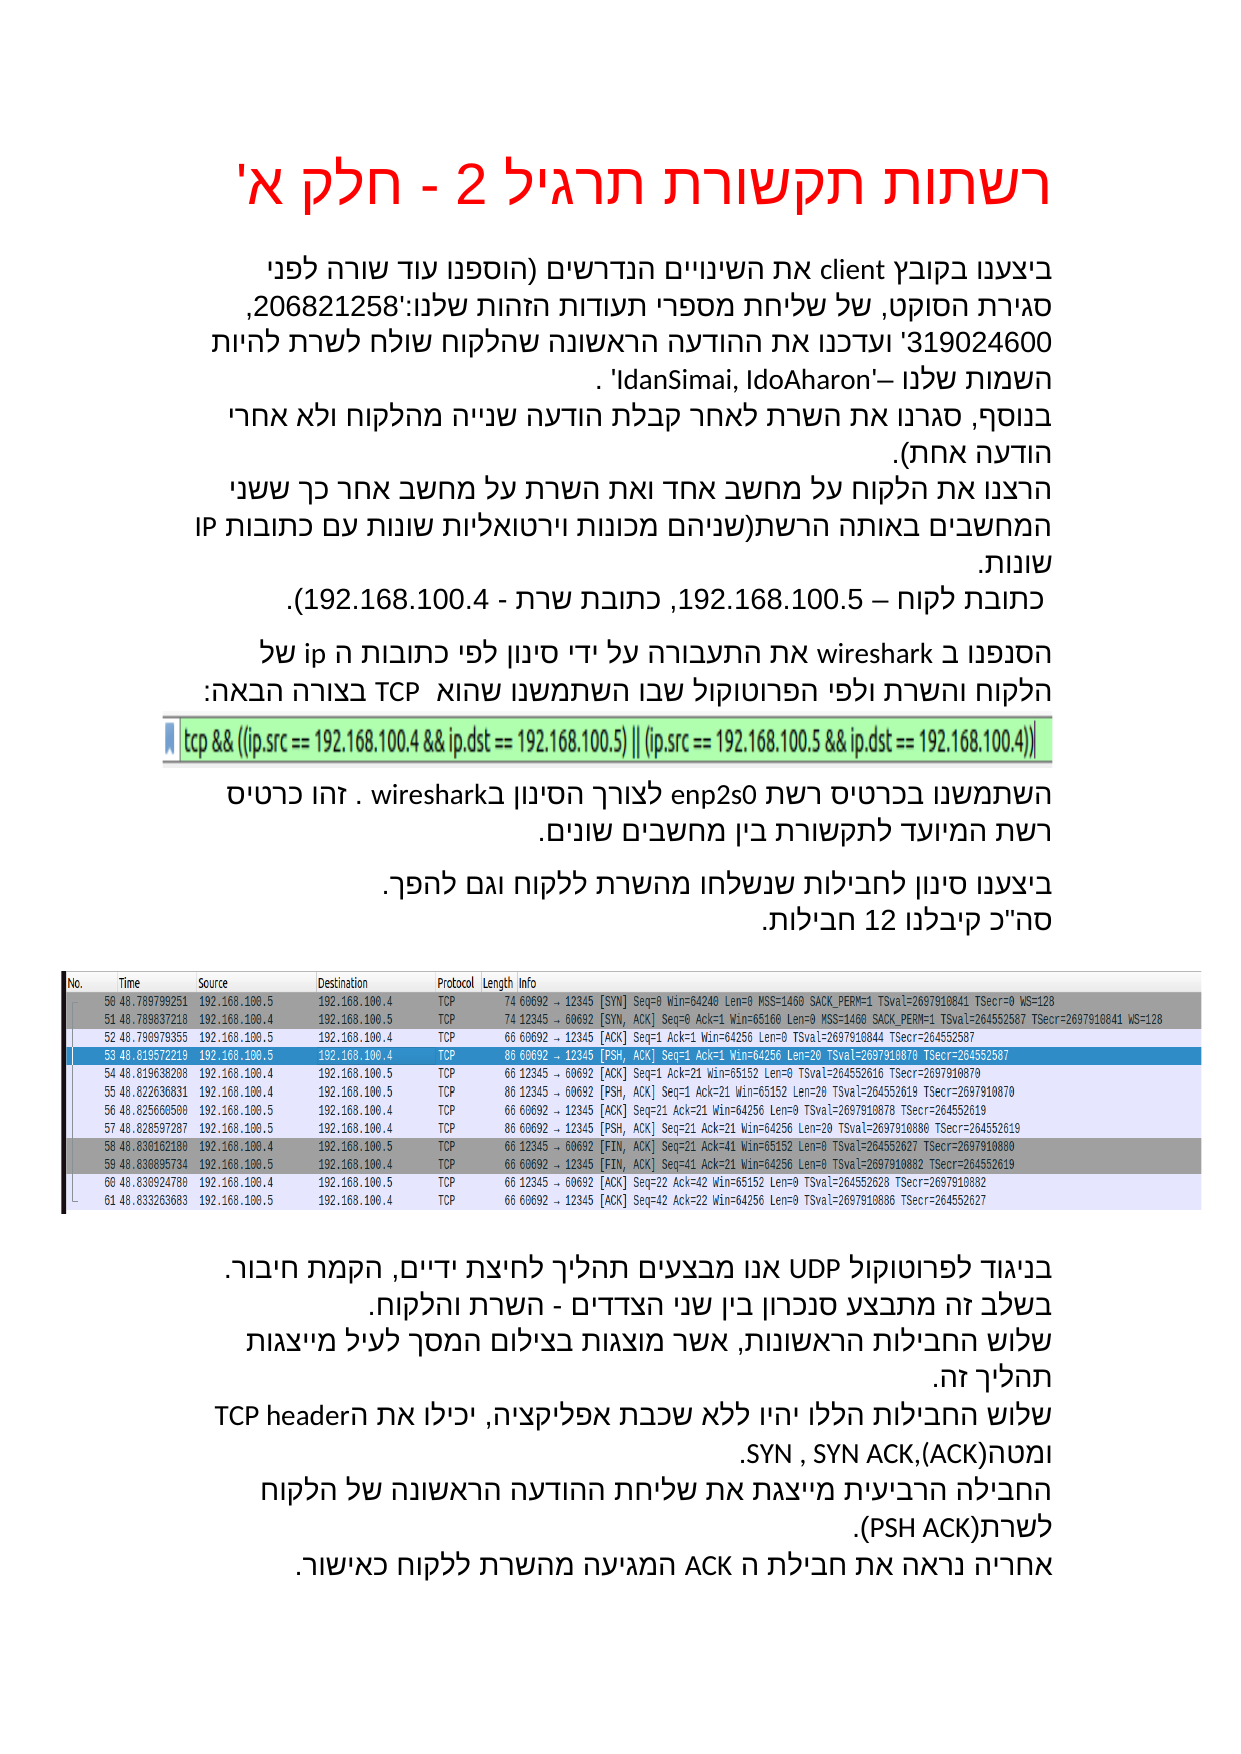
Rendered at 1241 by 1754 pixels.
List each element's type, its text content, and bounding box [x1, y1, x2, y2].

text הסנפנו ב wireshark את התעבורה על ידי סינון לפי כתובות ה ip של הלקוח והשרת ולפי הפרוטוקול שבו השתמשנו שהוא TCP בצורה הבאה: השתמשנו בכרטיס רשת enp2s0 לצורך הסינון בwireshark . זהו כרטיס רשת המיועד לתקשורת בין מחשבים שונים. [187, 768, 1053, 848]
picture [162, 711, 1053, 768]
text הסנפנו ב wireshark את התעבורה על ידי סינון לפי כתובות ה ip של הלקוח והשרת ולפי הפרוטוקול שבו השתמשנו שהוא TCP בצורה הבאה: השתמשנו בכרטיס רשת enp2s0 לצורך הסינון בwireshark . זהו כרטיס רשת המיועד לתקשורת בין מחשבים שונים. [187, 635, 1053, 711]
picture [61, 971, 1202, 1214]
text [187, 1214, 1053, 1583]
text רשתות תקשורת תרגיל 2 - חלק א' ביצענו בקובץ client את השינויים הנדרשים (הוספנו עוד שורה לפני סגירת הסוקט, של שליחת מספרי תעודות הזהות שלנו:'206821258, 319024600' ועדכנו את ההודעה הראשונה שהלקוח שולח לשרת להיות השמות שלנו –'IdanSimai, IdoAharon' . בנוסף, סגרנו את השרת לאחר קבלת הודעה שנייה מהלקוח ולא אחרי הודעה אחת). הרצנו את הלקוח על מחשב אחד ואת השרת על מחשב אחר כך ששני המחשבים באותה הרשת(שניהם מכונות וירטואליות שונות עם כתובות IP שונות. כתובת לקוח – 192.168.100.5, כתובת שרת - 192.168.100.4). [187, 150, 1053, 616]
